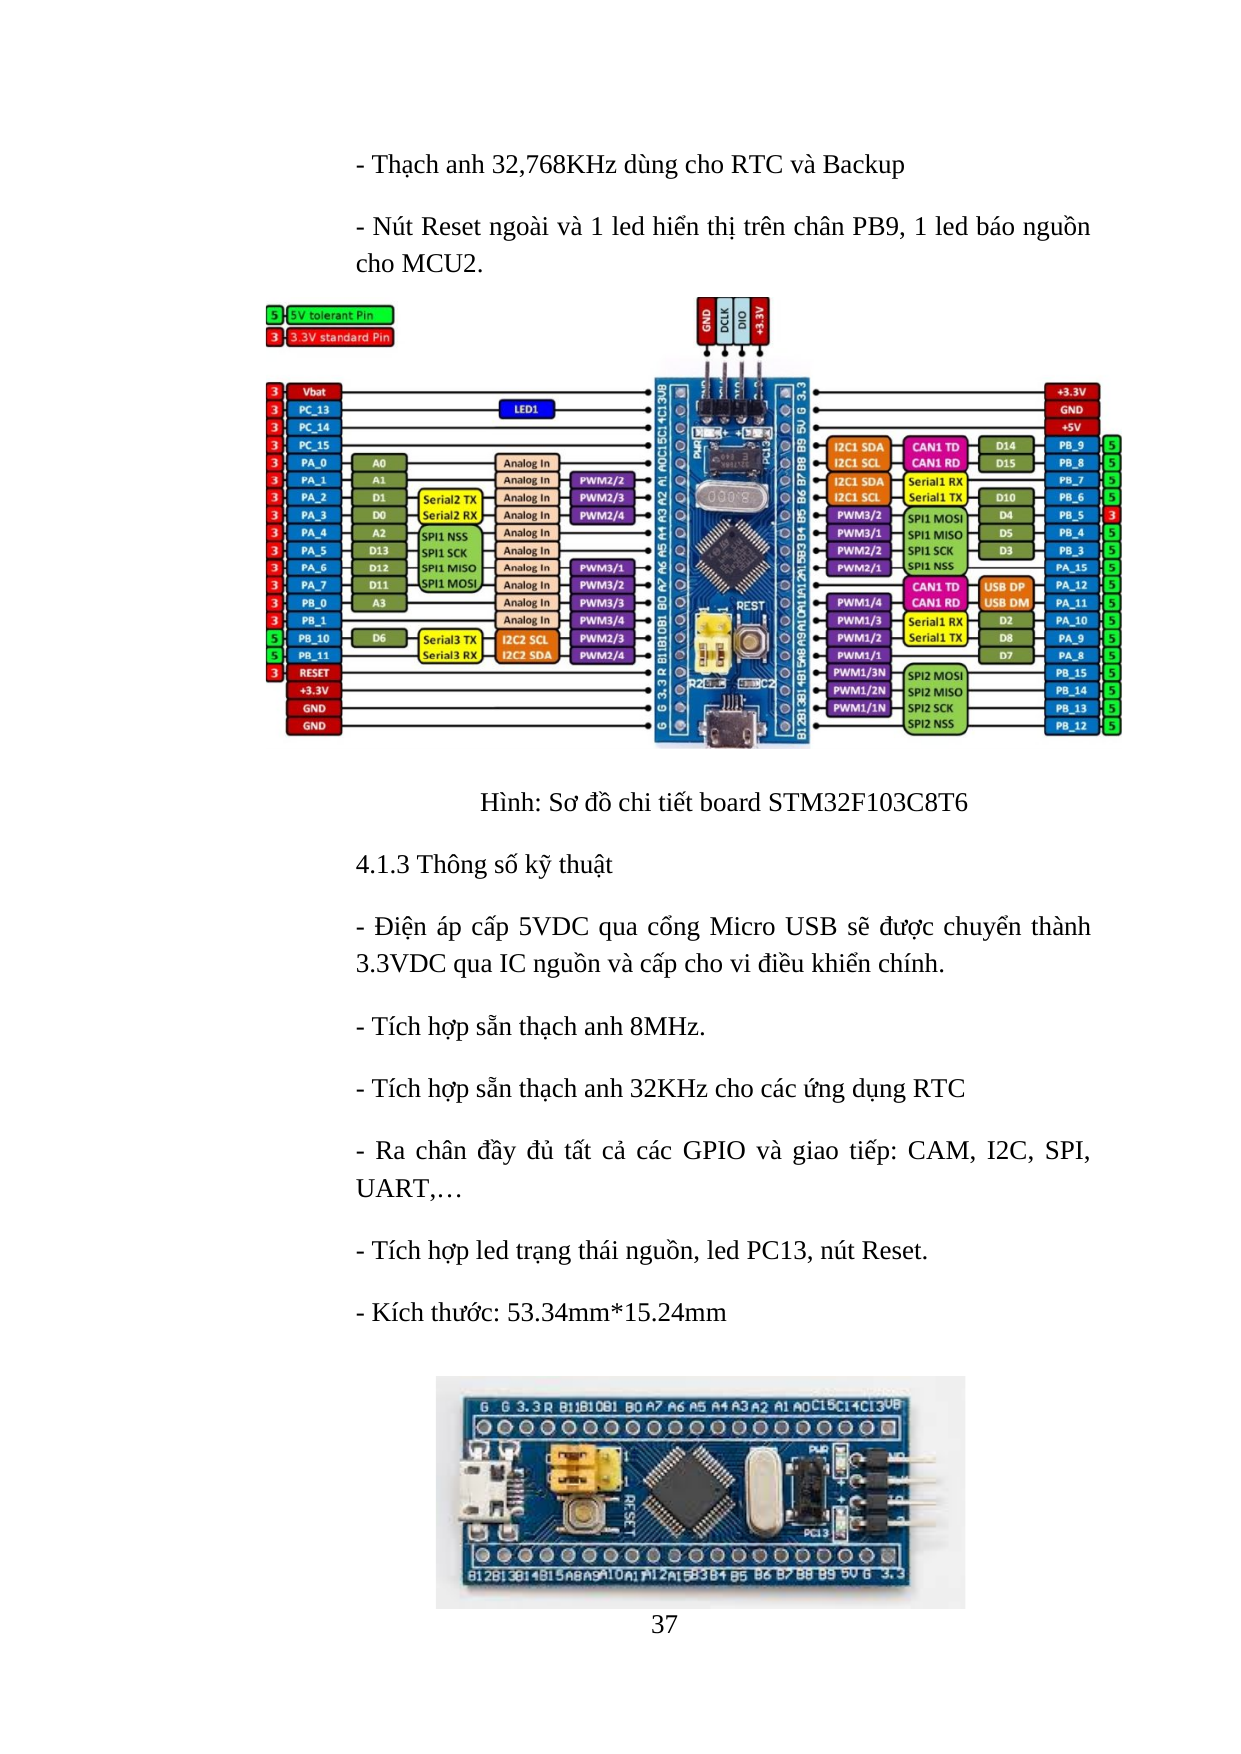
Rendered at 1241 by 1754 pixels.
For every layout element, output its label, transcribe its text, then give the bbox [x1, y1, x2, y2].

text - Thạch anh 32,768KHz dùng cho RTC và Backup [356, 148, 1092, 179]
text Hình: Sơ đồ chi tiết board STM32F103C8T6 [356, 749, 1092, 817]
text - Tích hợp sẵn thạch anh 32KHz cho các ứng dụng RTC [356, 1072, 1092, 1103]
text 4.1.3 Thông số kỹ thuật [356, 848, 1092, 879]
picture [265, 297, 1123, 749]
text - Tích hợp led trạng thái nguồn, led PC13, nút Reset. [356, 1234, 1092, 1265]
text - Tích hợp sẵn thạch anh 8MHz. [356, 1010, 1092, 1041]
text - Điện áp cấp 5VDC qua cổng Micro USB sẽ được chuyển thành 3.3VDC qua IC nguồn và cấp cho vi điều khiển chính. [356, 910, 1092, 979]
text - Nút Reset ngoài và 1 led hiển thị trên chân PB9, 1 led báo nguồn cho MCU2. [356, 210, 1092, 278]
text - Kích thước: 53.34mm*15.24mm [356, 1296, 1092, 1327]
text - Ra chân đầy đủ tất cả các GPIO và giao tiếp: CAM, I2C, SPI, UART,… [356, 1134, 1092, 1203]
picture [435, 1376, 966, 1609]
